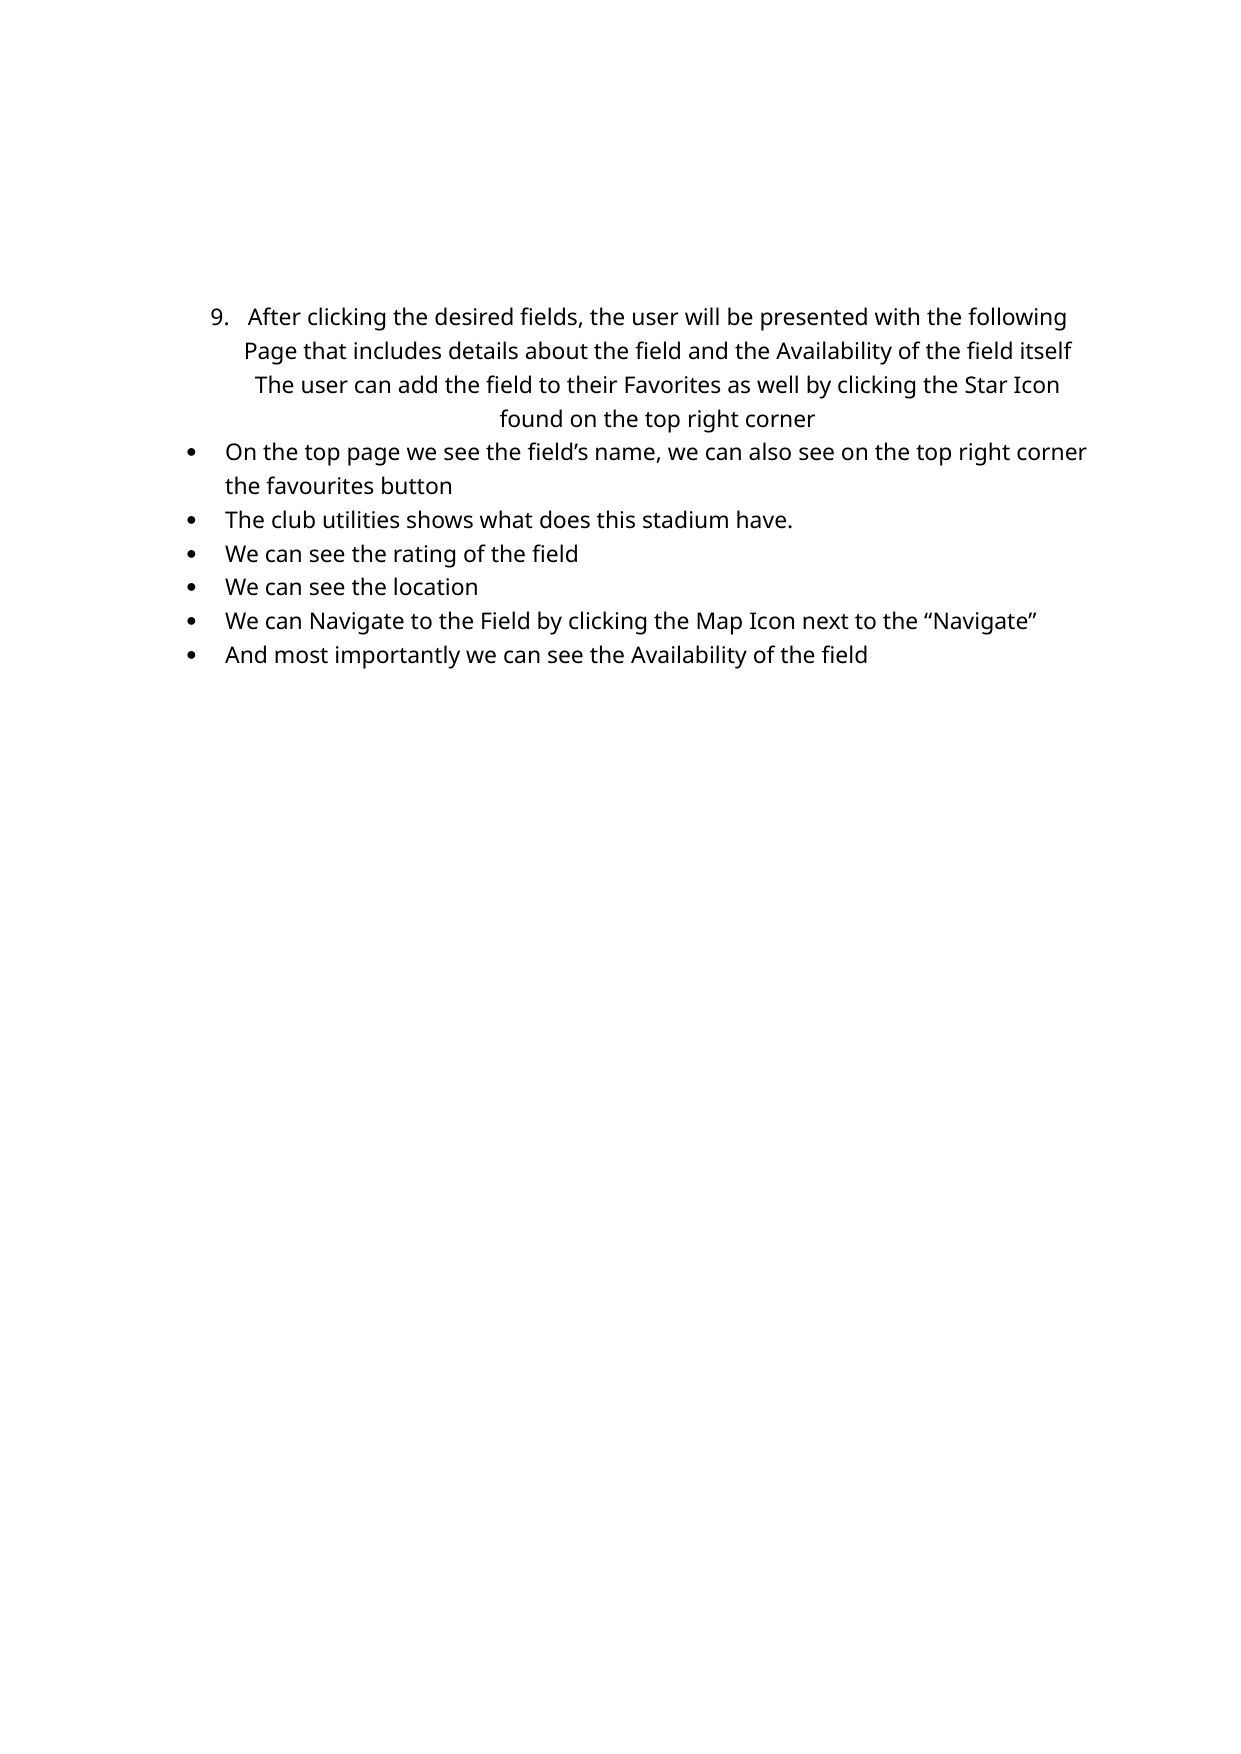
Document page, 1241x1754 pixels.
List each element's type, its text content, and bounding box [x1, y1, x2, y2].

list We can see the rating of the field [187, 537, 1090, 569]
list The club utilities shows what does this stadium have. [187, 504, 1090, 535]
list And most importantly we can see the Availability of the field [187, 639, 1090, 670]
list We can see the location [187, 571, 1090, 602]
list After clicking the desired fields, the user will be presented with the following Page that includes details about the field and the Availability of the field itself The user can add the field to their Favorites as well by clicking the Star Icon found on the top right corner [187, 301, 1090, 434]
list On the top page we see the field’s name, we can also see on the top right corner the favourites button [187, 436, 1090, 501]
list We can Navigate to the Field by clicking the Map Icon next to the “Navigate” [187, 605, 1090, 636]
